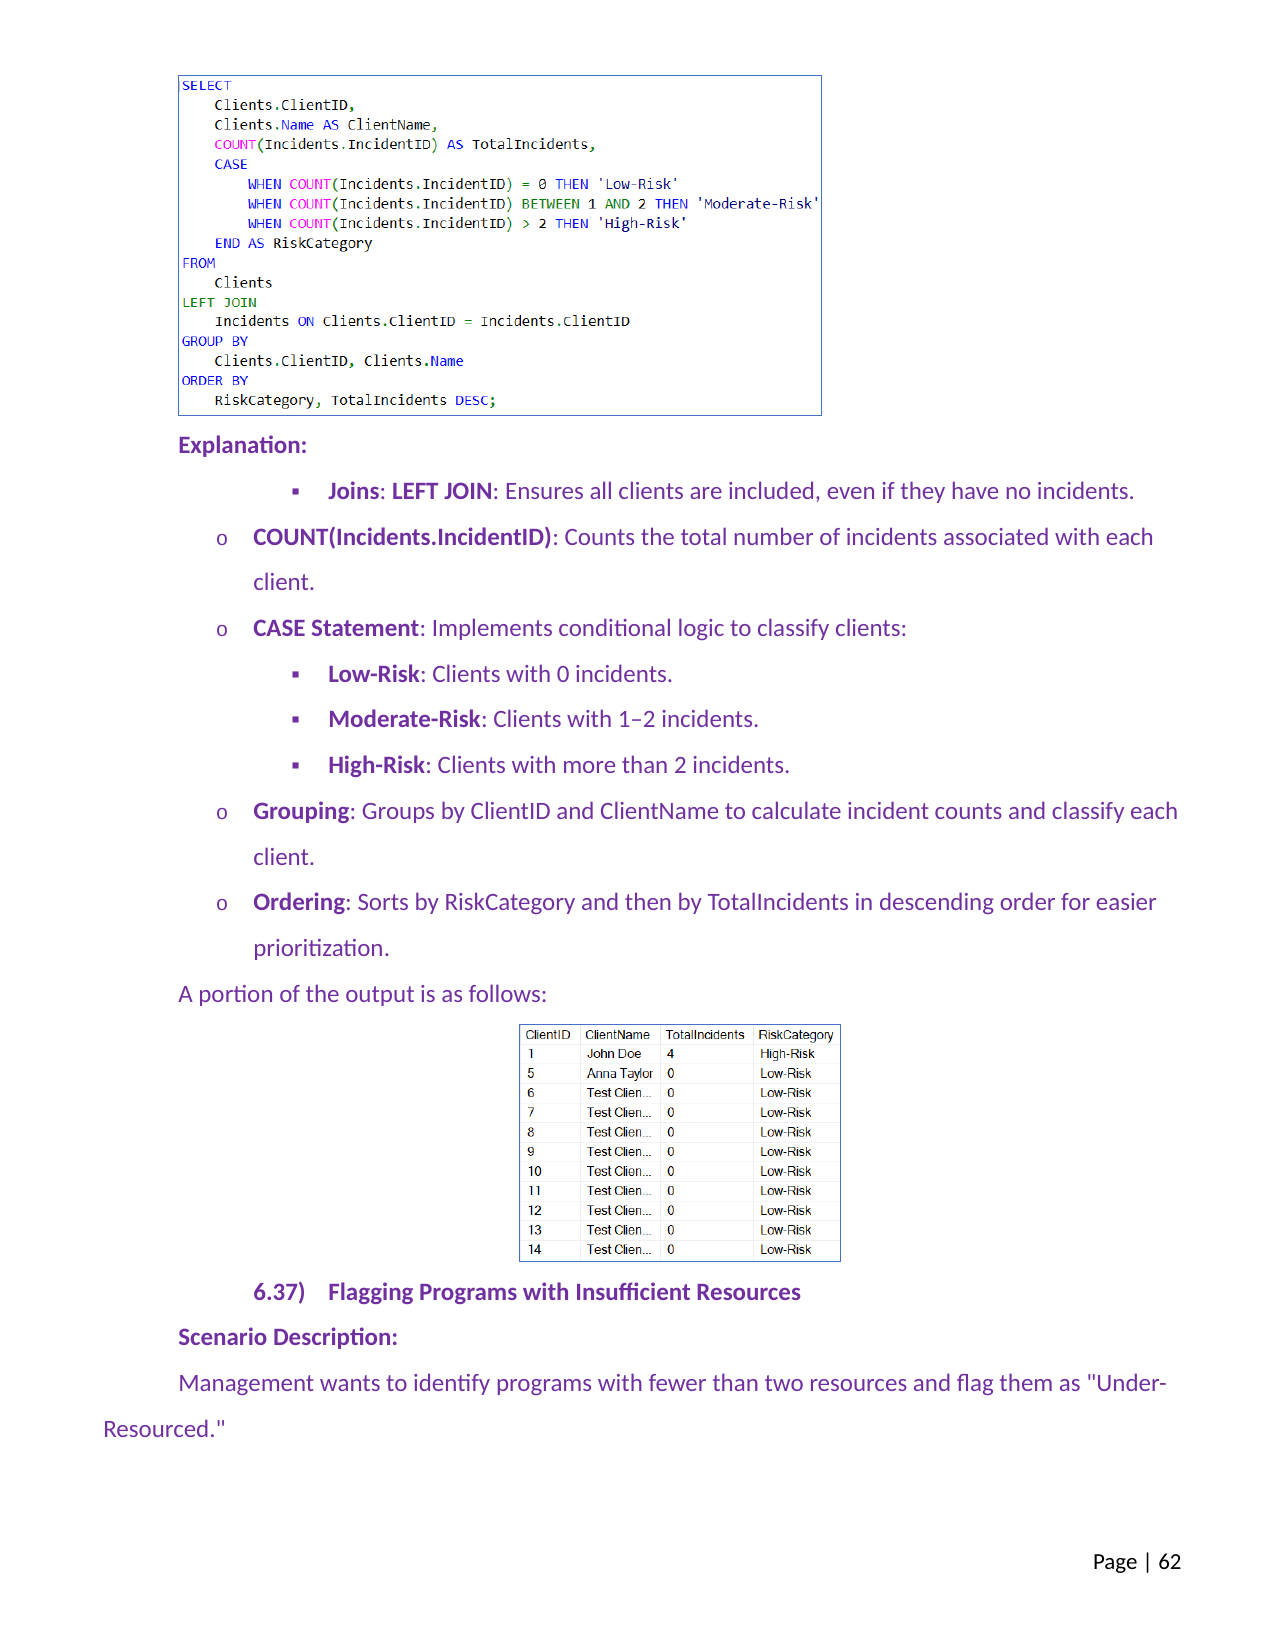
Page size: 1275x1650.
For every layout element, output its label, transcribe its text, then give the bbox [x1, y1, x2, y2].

picture [520, 1025, 840, 1261]
list Low-Risk: Clients with 0 incidents. [291, 658, 1181, 688]
list CASE Statement: Implements conditional logic to classify clients: [216, 612, 1181, 643]
list COUNT(Incidents.IncidentID): Counts the total number of incidents associated with each client. [216, 521, 1181, 597]
list Flagging Programs with Insufficient Resources [253, 1276, 1181, 1306]
text Scenario Description: [103, 1321, 1181, 1352]
text Management wants to identify programs with fewer than two resources and flag them as "Under-Resourced." [103, 1367, 1181, 1443]
picture [179, 76, 821, 415]
list Ordering: Sorts by RiskCategory and then by TotalIncidents in descending order for easier prioritization. [216, 886, 1181, 963]
text A portion of the output is as follows: [103, 978, 1181, 1008]
list Moderate-Risk: Clients with 1–2 incidents. [291, 703, 1181, 734]
text Explanation: [103, 429, 1181, 460]
list High-Risk: Clients with more than 2 incidents. [291, 749, 1181, 780]
list Grouping: Groups by ClientID and ClientName to calculate incident counts and classify each client. [216, 795, 1181, 871]
list Joins: LEFT JOIN: Ensures all clients are included, even if they have no incidents. [291, 475, 1181, 505]
